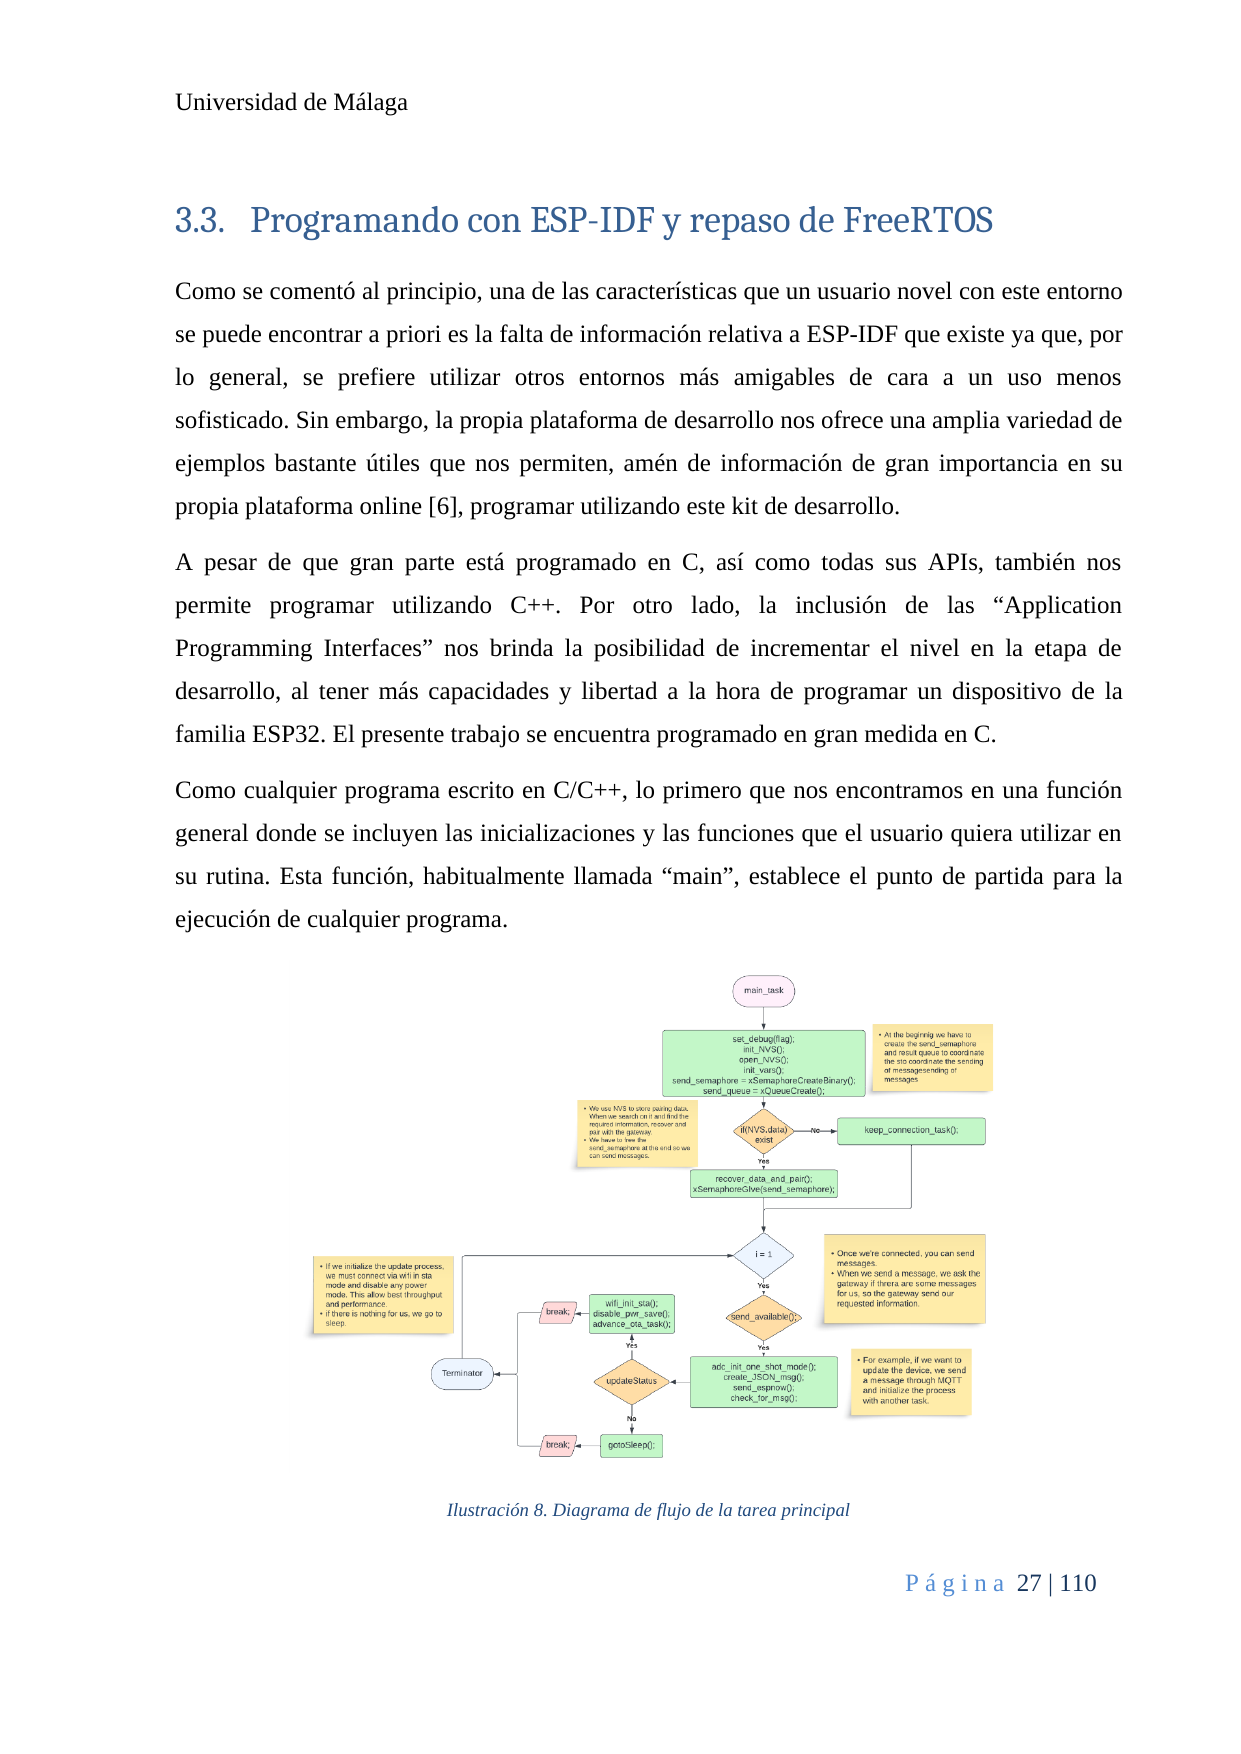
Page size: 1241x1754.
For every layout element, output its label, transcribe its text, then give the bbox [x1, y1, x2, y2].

picture [283, 960, 1015, 1473]
text Ilustración 8. Diagrama de flujo de la tarea principal [175, 1499, 1123, 1521]
text Como se comentó al principio, una de las características que un usuario novel con este entorno se puede encontrar a priori es la falta de información relativa a ESP-IDF que existe ya que, por lo general, se prefiere utilizar otros entornos más amigables de cara a un uso menos sofisticado. Sin embargo, la propia plataforma de desarrollo nos ofrece una amplia variedad de ejemplos bastante útiles que nos permiten, amén de información de gran importancia en su propia plataforma online [6], programar utilizando este kit de desarrollo. [175, 276, 1123, 520]
subtitle Programando con ESP-IDF y repaso de FreeRTOS [175, 199, 1123, 242]
text Como cualquier programa escrito en C/C++, lo primero que nos encontramos en una función general donde se incluyen las inicializaciones y las funciones que el usuario quiera utilizar en su rutina. Esta función, habitualmente llamada “main”, establece el punto de partida para la ejecución de cualquier programa. [175, 775, 1123, 933]
text A pesar de que gran parte está programado en C, así como todas sus APIs, también nos permite programar utilizando C++. Por otro lado, la inclusión de las “Application Programming Interfaces” nos brinda la posibilidad de incrementar el nivel en la etapa de desarrollo, al tener más capacidades y libertad a la hora de programar un dispositivo de la familia ESP32. El presente trabajo se encuentra programado en gran medida en C. [175, 547, 1123, 748]
